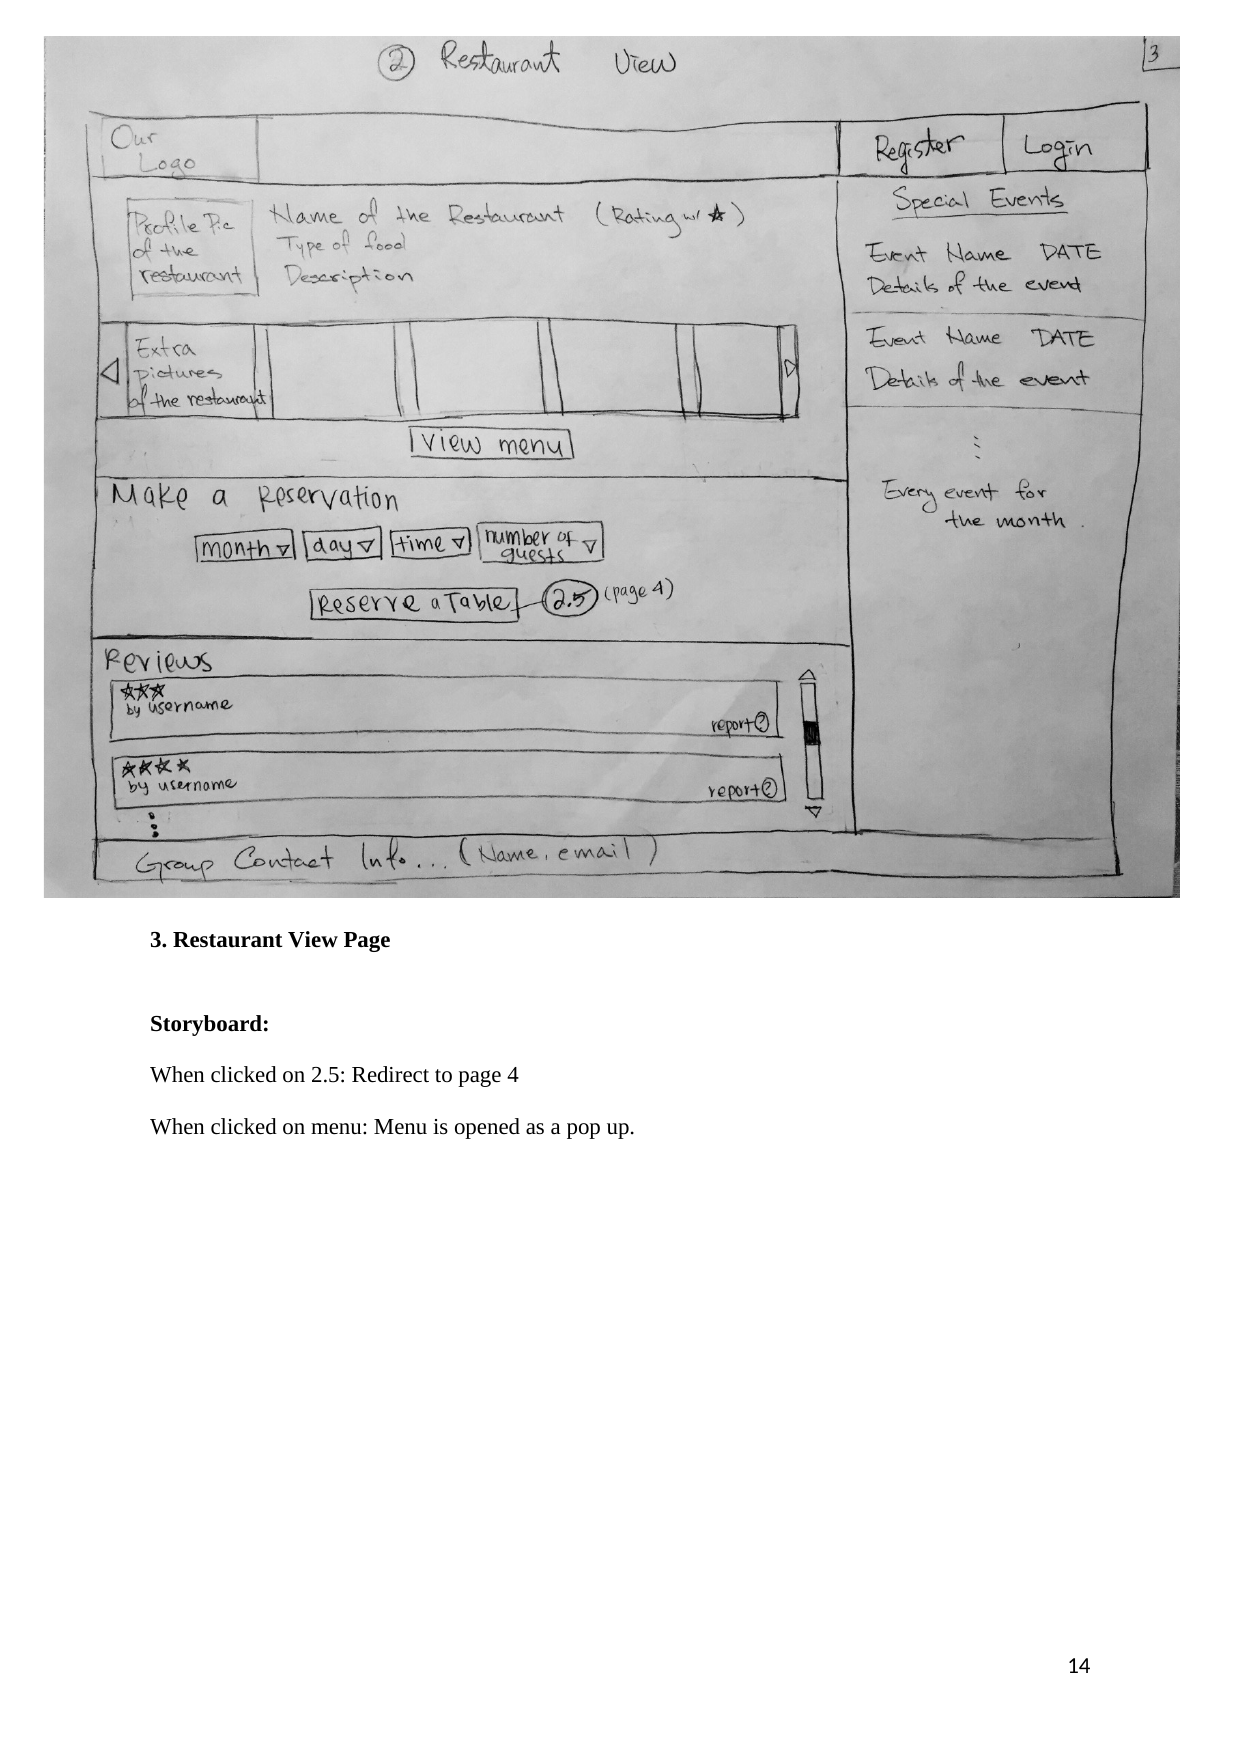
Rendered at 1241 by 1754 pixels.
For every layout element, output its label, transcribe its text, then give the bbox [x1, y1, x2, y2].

list When clicked on menu: Menu is opened as a pop up. [150, 1113, 1090, 1139]
subtitle 3. Restaurant View Page [150, 898, 1090, 952]
picture [43, 36, 1180, 898]
list When clicked on 2.5: Redirect to page 4 [150, 1061, 1090, 1088]
text Storyboard: [150, 1010, 1090, 1036]
